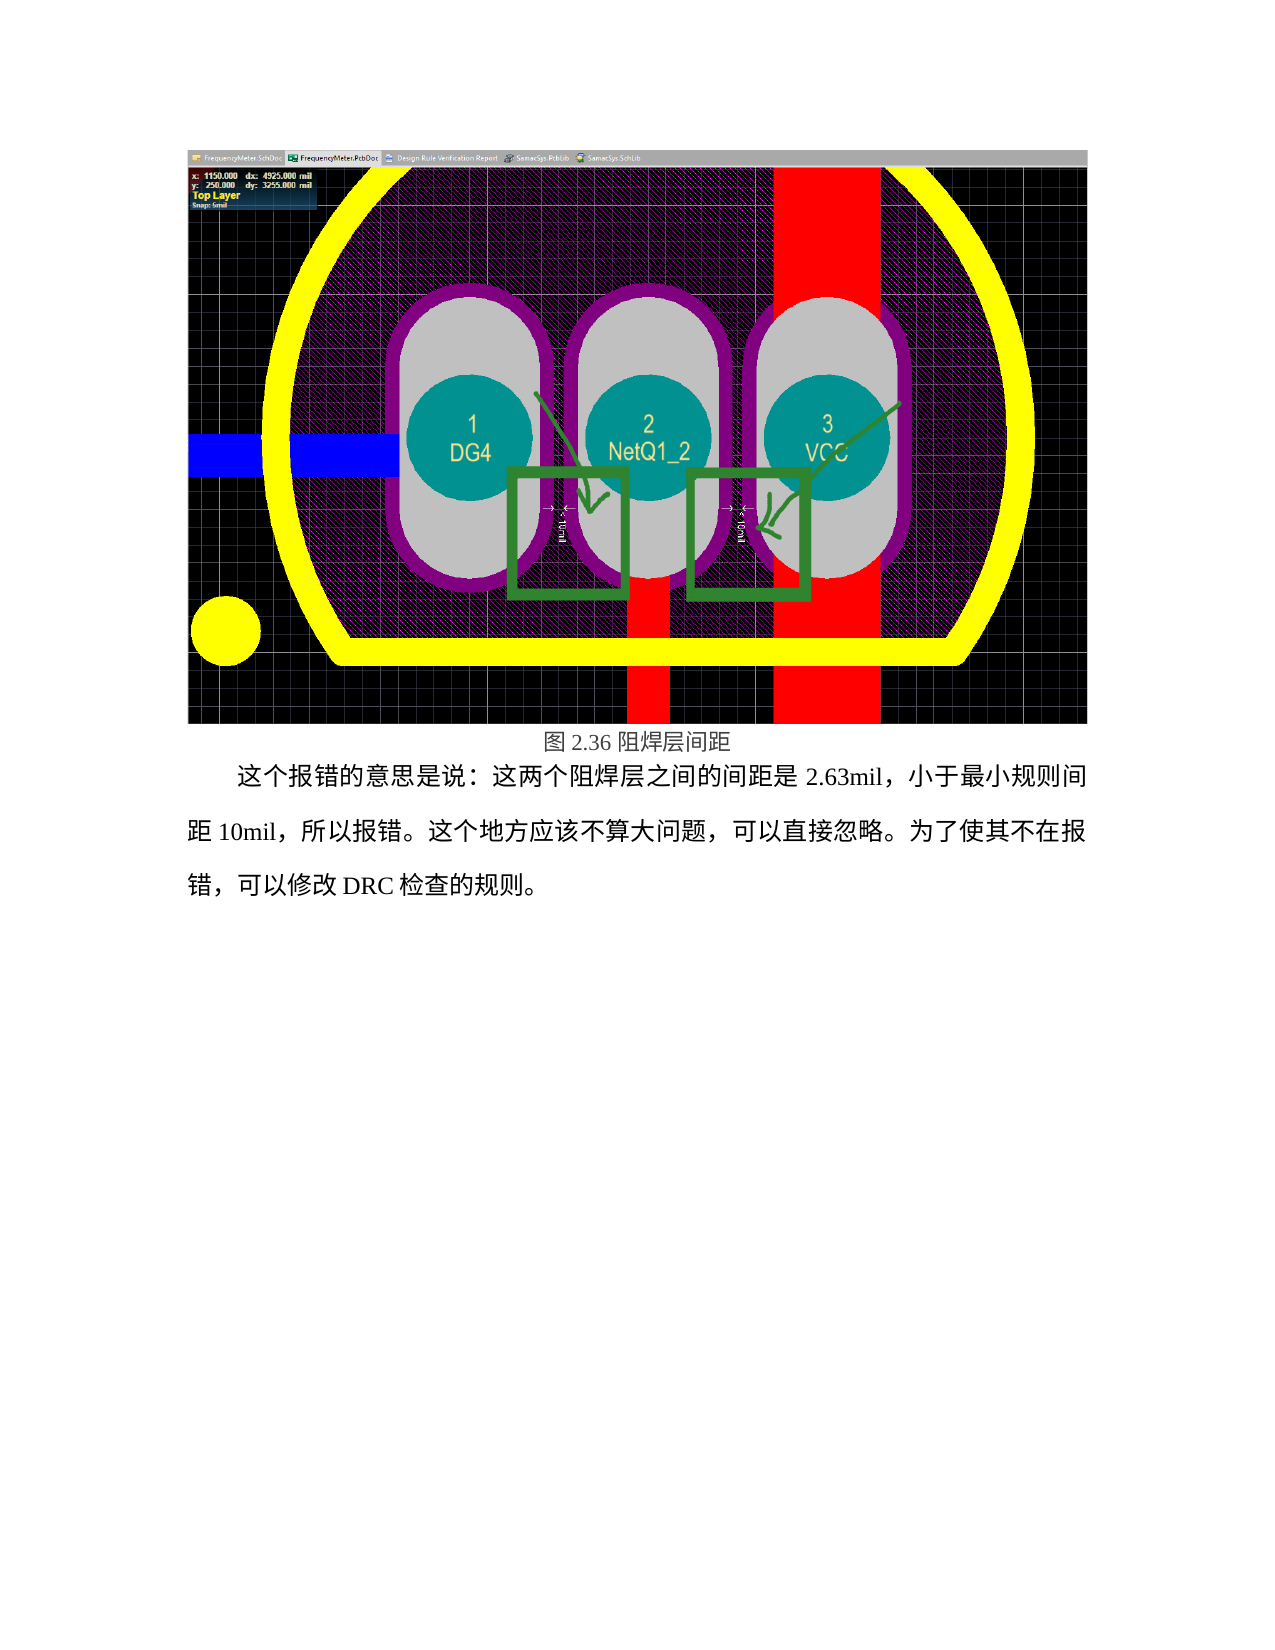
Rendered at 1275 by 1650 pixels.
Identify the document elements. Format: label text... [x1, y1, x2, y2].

text 图2.36 阻焊层间距 [187, 724, 1087, 757]
text 这个报错的意思是说：这两个阻焊层之间的间距是2.63mil，小于最小规则间距10mil，所以报错。这个地方应该不算大问题，可以直接忽略。为了使其不在报错，可以修改DRC检查的规则。 [187, 757, 1087, 902]
picture [187, 150, 1088, 724]
